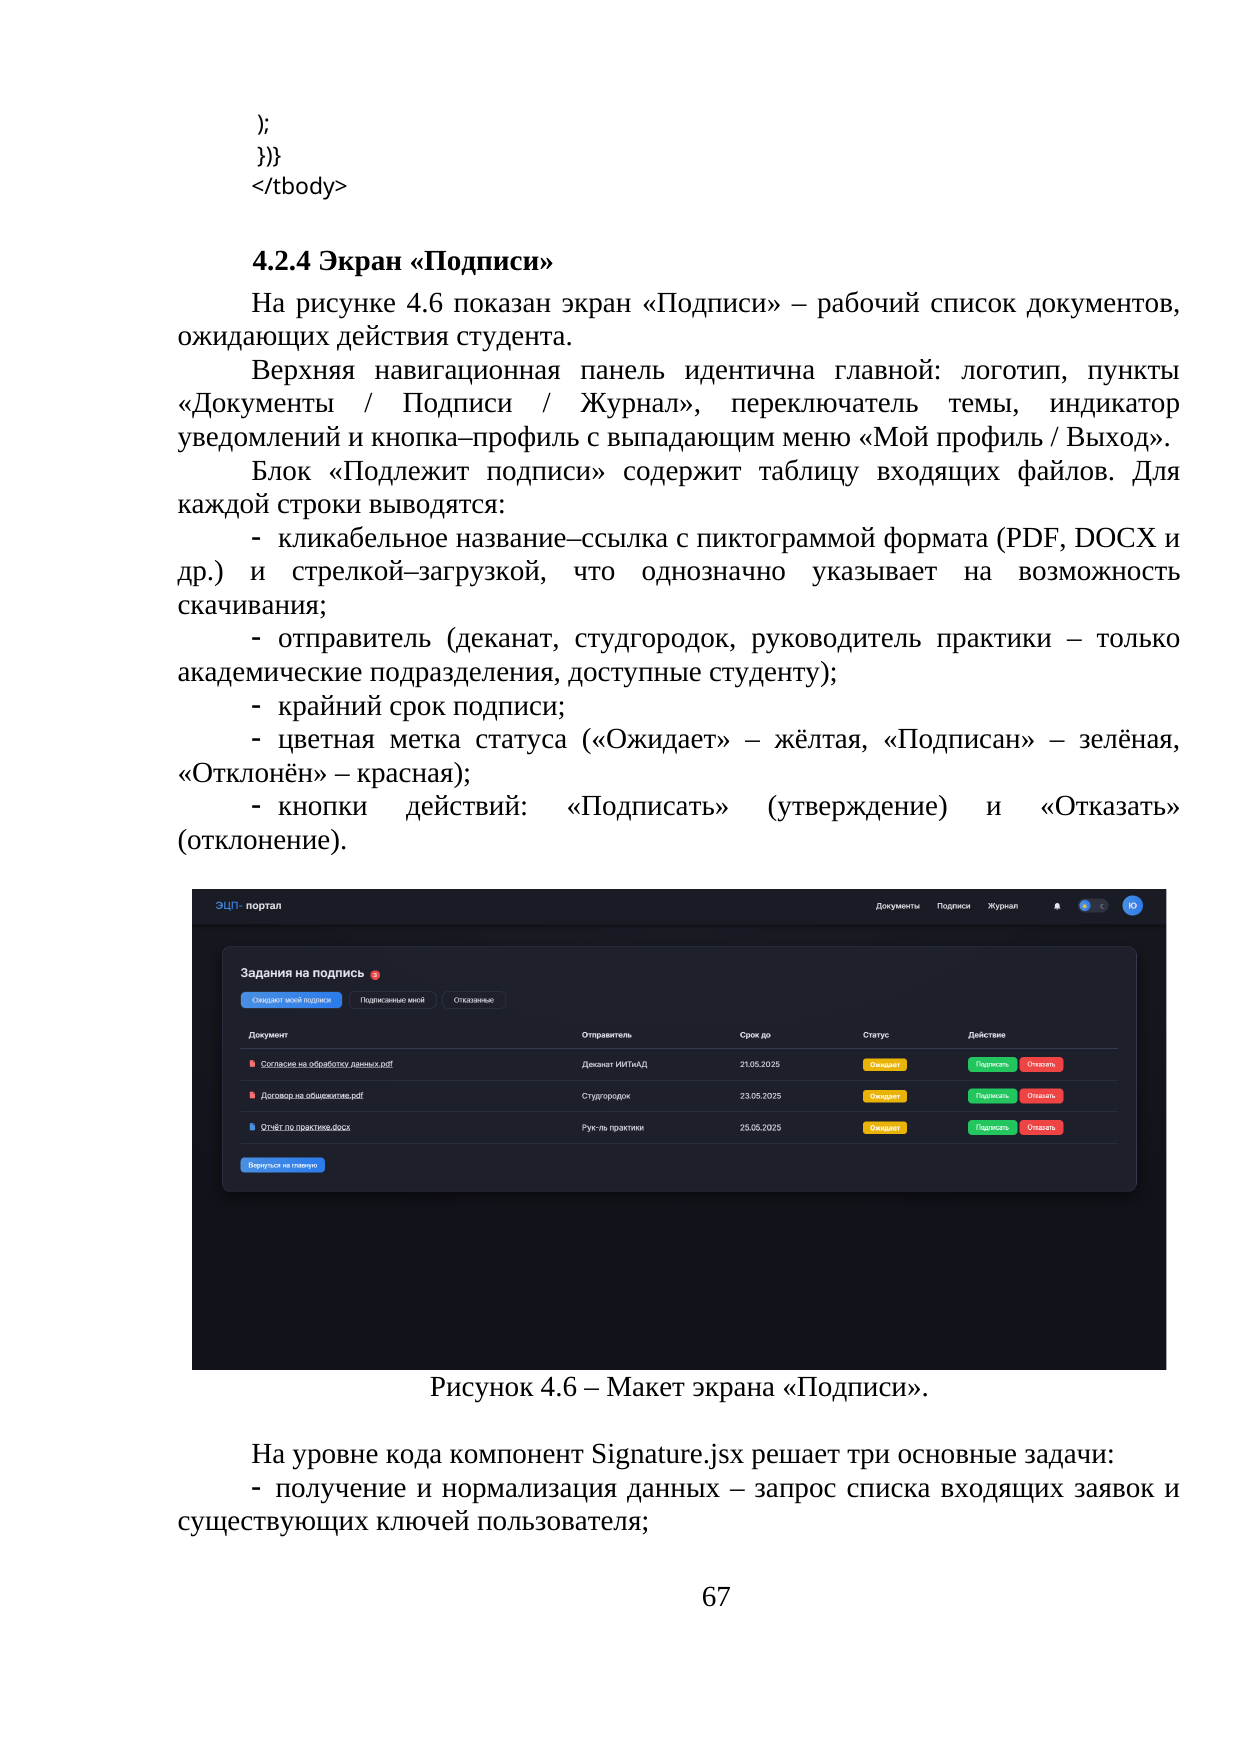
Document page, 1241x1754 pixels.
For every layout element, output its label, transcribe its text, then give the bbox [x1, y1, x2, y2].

list кнопки действий: «Подписать» (утверждение) и «Отказать» (отклонение). [177, 788, 1181, 856]
text На уровне кода компонент Signature.jsx решает три основные задачи: [177, 1436, 1181, 1470]
text })} [177, 139, 1181, 170]
text Блок «Подлежит подписи» содержит таблицу входящих файлов. Для каждой строки выводятся: [177, 453, 1181, 520]
text На рисунке 4.6 показан экран «Подписи» – рабочий список документов, ожидающих действия студента. [177, 285, 1181, 352]
list кликабельное название–ссылка с пиктограммой формата (PDF, DOCX и др.) и стрелкой–загрузкой, что однозначно указывает на возможность скачивания; [177, 520, 1181, 620]
list получение и нормализация данных – запрос списка входящих заявок и существующих ключей пользователя; [177, 1470, 1181, 1537]
text ); [177, 107, 1181, 139]
list цветная метка статуса («Ожидает» – жёлтая, «Подписан» – зелёная, «Отклонён» – красная); [177, 721, 1181, 788]
subtitle Экран «Подписи» [252, 243, 1181, 277]
list крайний срок подписи; [177, 688, 1181, 721]
picture [192, 889, 1167, 1370]
text Рисунок 4.6 – Макет экрана «Подписи». [177, 1369, 1181, 1403]
text Верхняя навигационная панель идентична главной: логотип, пункты «Документы / Подписи / Журнал», переключатель темы, индикатор уведомлений и кнопка–профиль с выпадающим меню «Мой профиль / Выход». [177, 352, 1181, 453]
text </tbody> [177, 170, 1181, 201]
list отправитель (деканат, студгородок, руководитель практики – только академические подразделения, доступные студенту); [177, 620, 1181, 688]
